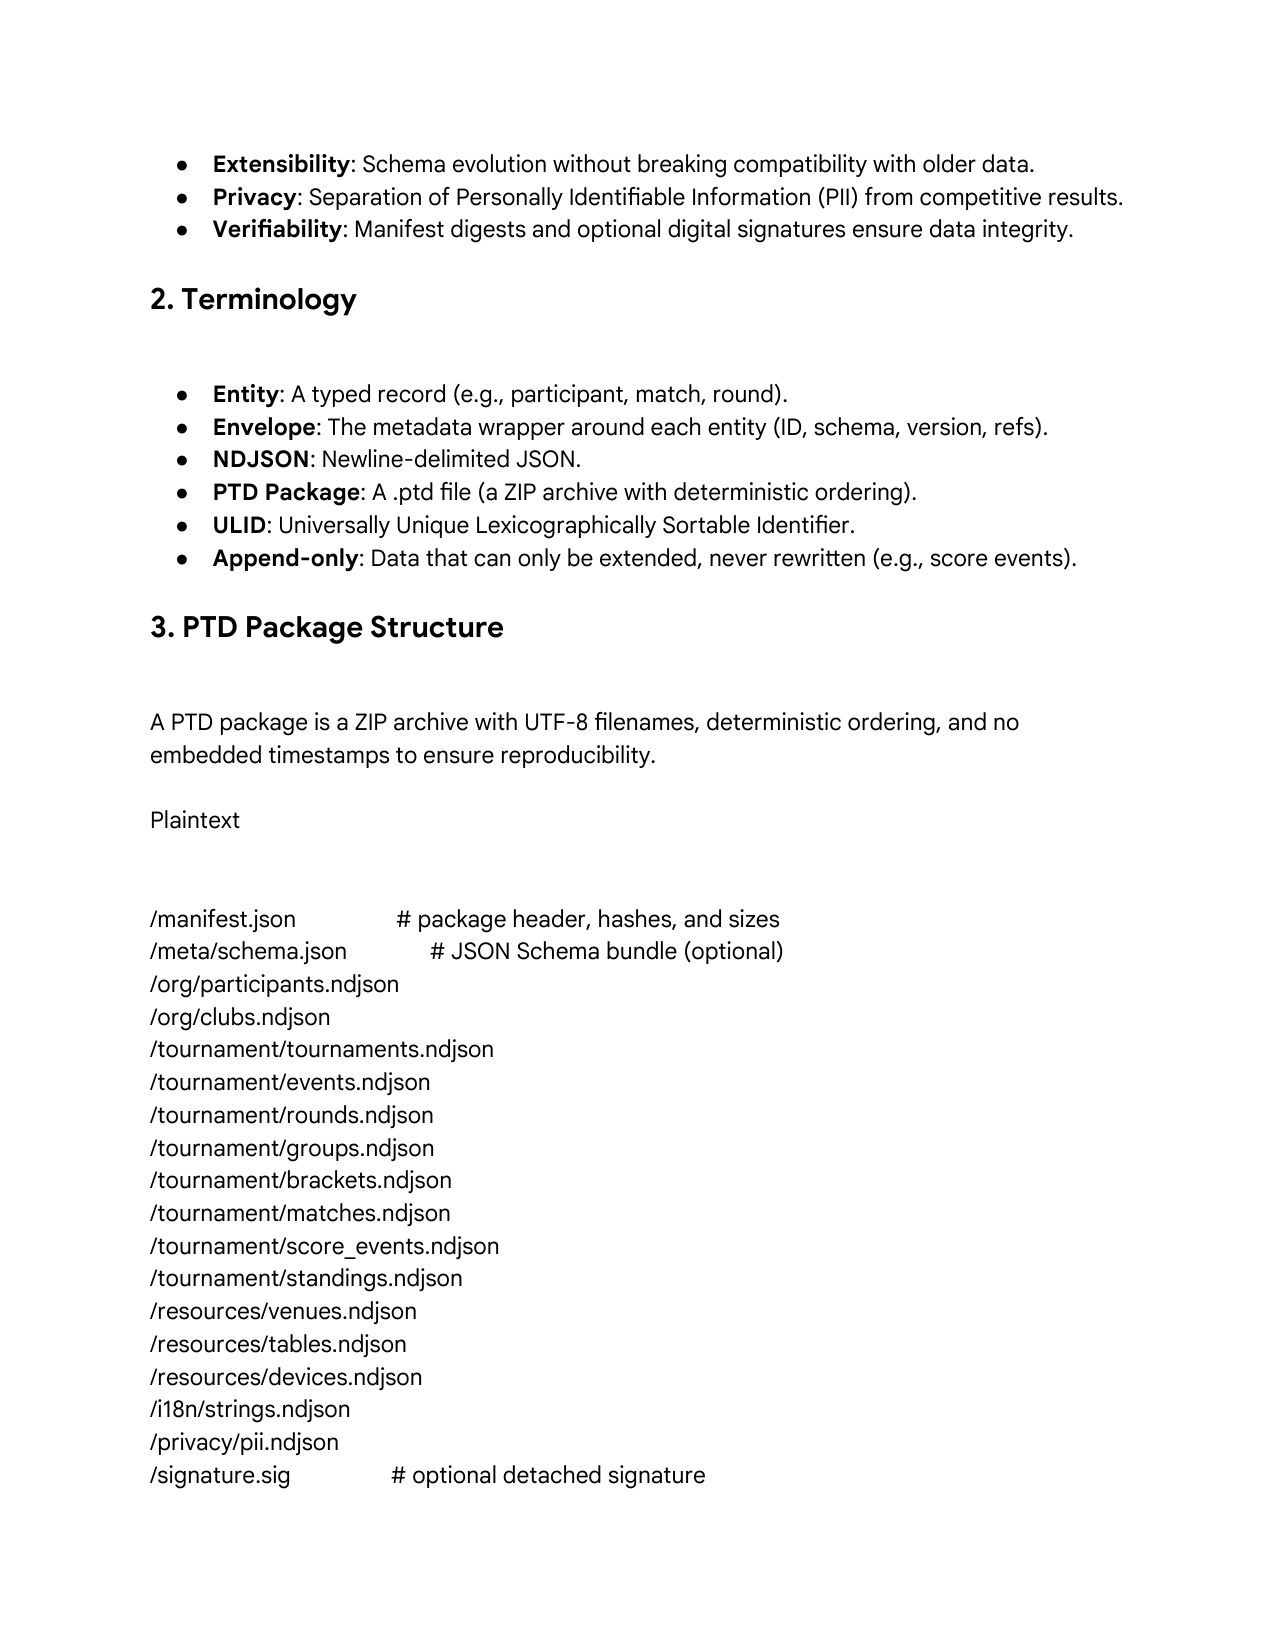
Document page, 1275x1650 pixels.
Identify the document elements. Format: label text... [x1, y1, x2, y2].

list Verifiability: Manifest digests and optional digital signatures ensure data integrity. [175, 215, 1125, 244]
list Privacy: Separation of Personally Identifiable Information (PII) from competitive results. [175, 183, 1125, 211]
list Append-only: Data that can only be extended, never rewritten (e.g., score events). [175, 544, 1125, 572]
list Extensibility: Schema evolution without breaking compatibility with older data. [175, 150, 1125, 179]
text A PTD package is a ZIP archive with UTF-8 filenames, deterministic ordering, and no embedded timestamps to ensure reproducibility. [150, 708, 1125, 770]
subtitle 3. PTD Package Structure [150, 609, 1125, 646]
list Envelope: The metadata wrapper around each entity (ID, schema, version, refs). [175, 413, 1125, 442]
list ULID: Universally Unique Lexicographically Sortable Identifier. [175, 511, 1125, 540]
list PTD Package: A .ptd file (a ZIP archive with deterministic ordering). [175, 478, 1125, 507]
list NDJSON: Newline-delimited JSON. [175, 446, 1125, 474]
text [150, 905, 1125, 1489]
text Plaintext [150, 807, 1125, 835]
subtitle 2. Terminology [150, 281, 1125, 317]
list Entity: A typed record (e.g., participant, match, round). [175, 380, 1125, 409]
